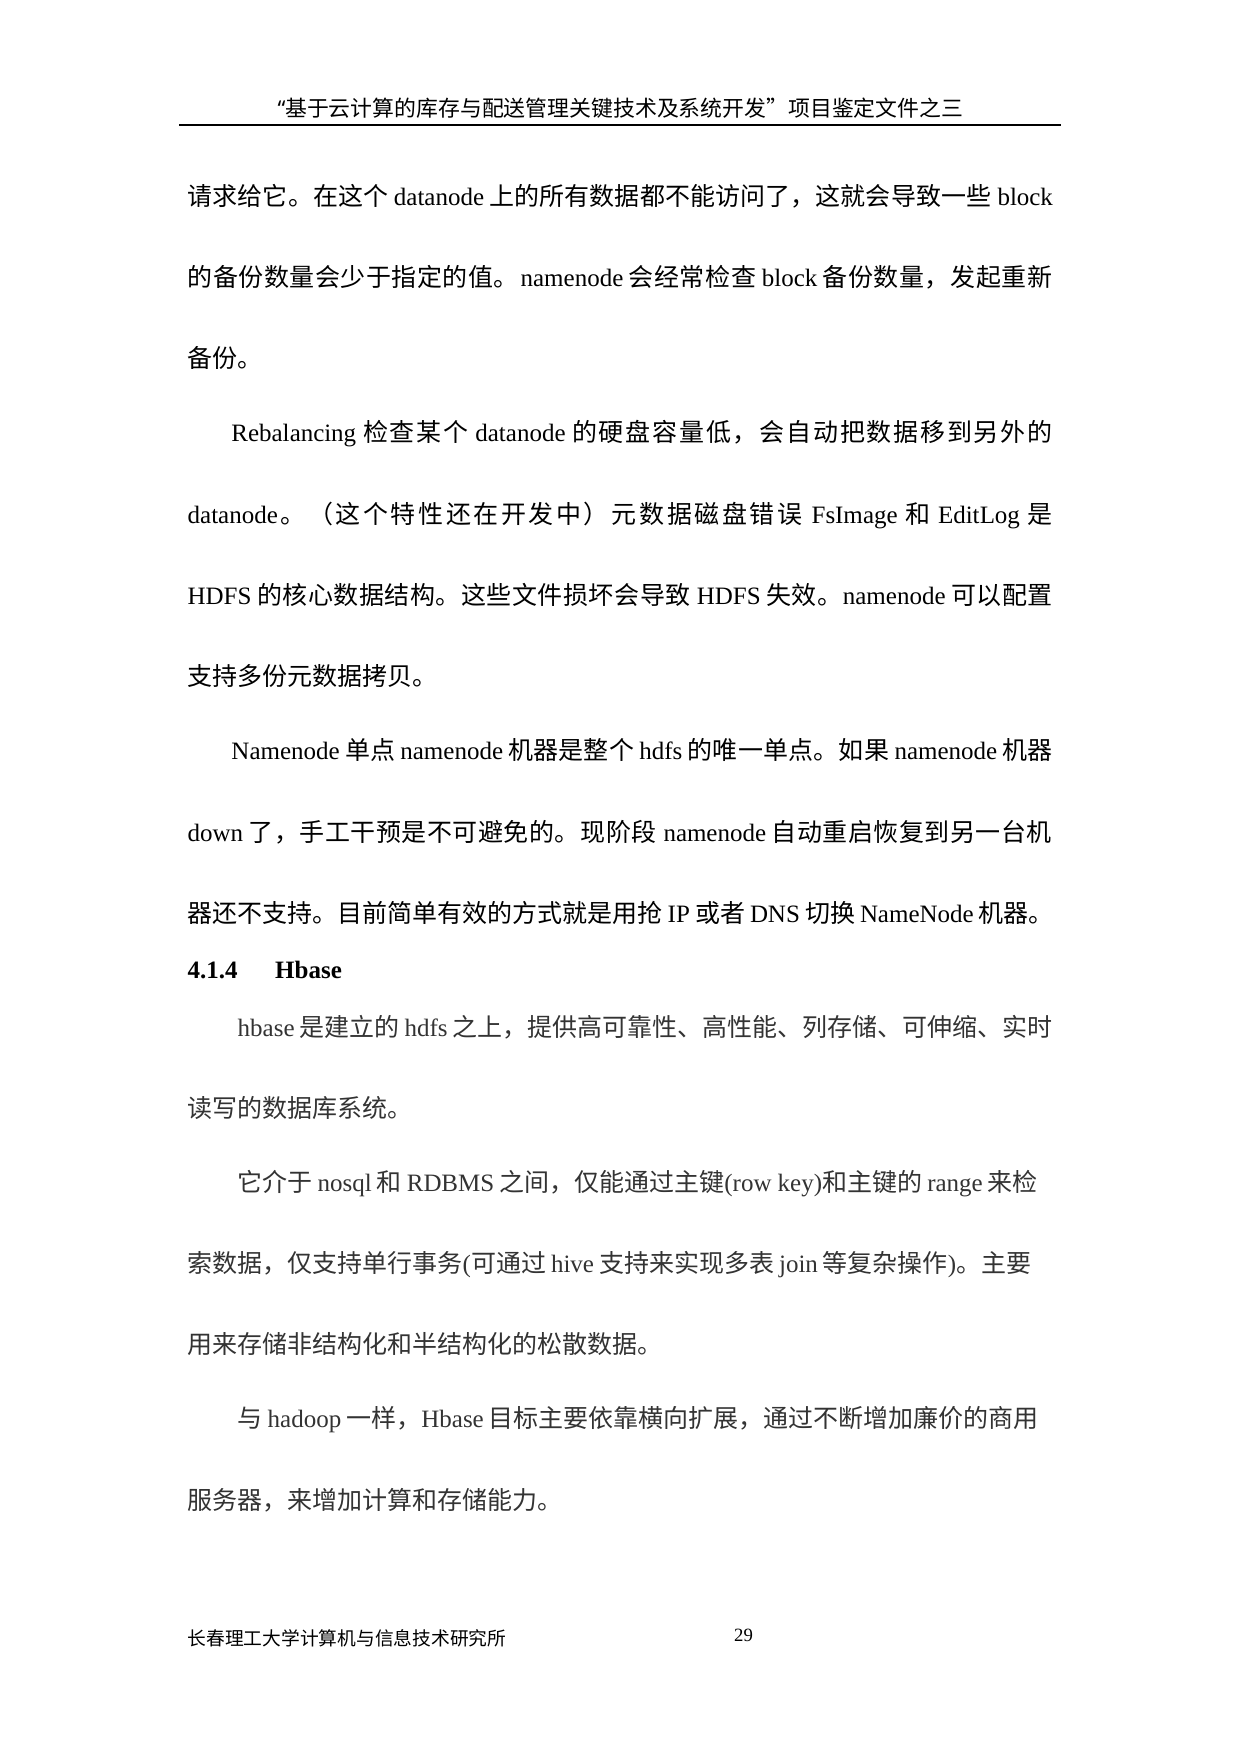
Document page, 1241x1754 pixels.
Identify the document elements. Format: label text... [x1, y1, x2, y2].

text 它介于nosql和RDBMS之间，仅能通过主键(row key)和主键的range来检索数据，仅支持单行事务(可通过hive支持来实现多表join等复杂操作)。主要用来存储非结构化和半结构化的松散数据。 [187, 1148, 1053, 1375]
text 与hadoop一样，Hbase目标主要依靠横向扩展，通过不断增加廉价的商用服务器，来增加计算和存储能力。 [187, 1384, 1053, 1531]
subtitle 4.1.4 Hbase [187, 953, 1053, 985]
text hbase是建立的hdfs之上，提供高可靠性、高性能、列存储、可伸缩、实时读写的数据库系统。 [187, 993, 1053, 1139]
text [187, 162, 1053, 389]
text Rebalancing检查某个datanode的硬盘容量低，会自动把数据移到另外的datanode。（这个特性还在开发中）元数据磁盘错误FsImage和EditLog是HDFS的核心数据结构。这些文件损坏会导致HDFS失效。namenode可以配置支持多份元数据拷贝。 [187, 398, 1053, 707]
text Namenode单点namenode机器是整个hdfs的唯一单点。如果namenode机器down了，手工干预是不可避免的。现阶段namenode自动重启恢复到另一台机器还不支持。目前简单有效的方式就是用抢IP或者DNS切换NameNode机器。 [187, 716, 1053, 944]
